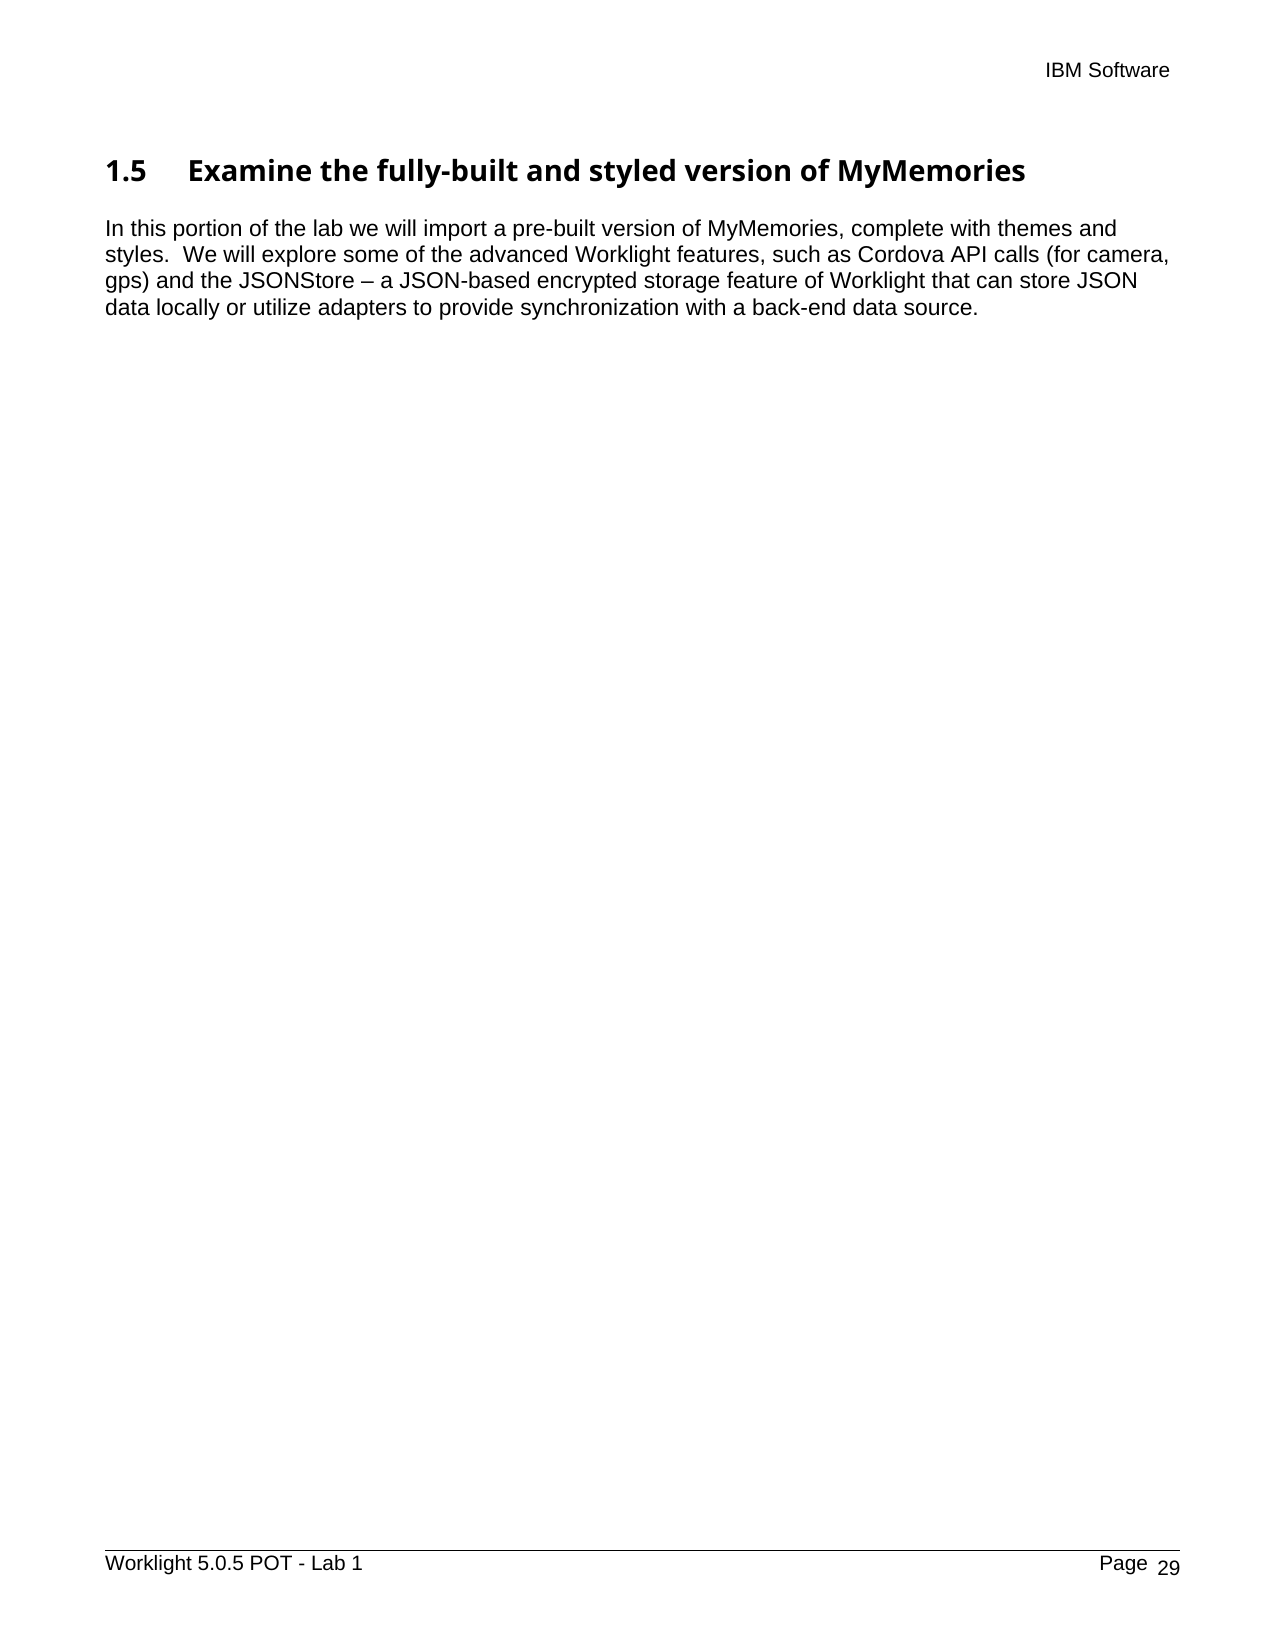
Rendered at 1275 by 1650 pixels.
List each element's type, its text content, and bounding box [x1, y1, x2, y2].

text In this portion of the lab we will import a pre-built version of MyMemories, complete with themes and styles. We will explore some of the advanced Worklight features, such as Cordova API calls (for camera, gps) and the JSONStore – a JSON-based encrypted storage feature of Worklight that can store JSON data locally or utilize adapters to provide synchronization with a back-end data source. [105, 215, 1170, 320]
subtitle Examine the fully-built and styled version of MyMemories [105, 150, 1170, 190]
